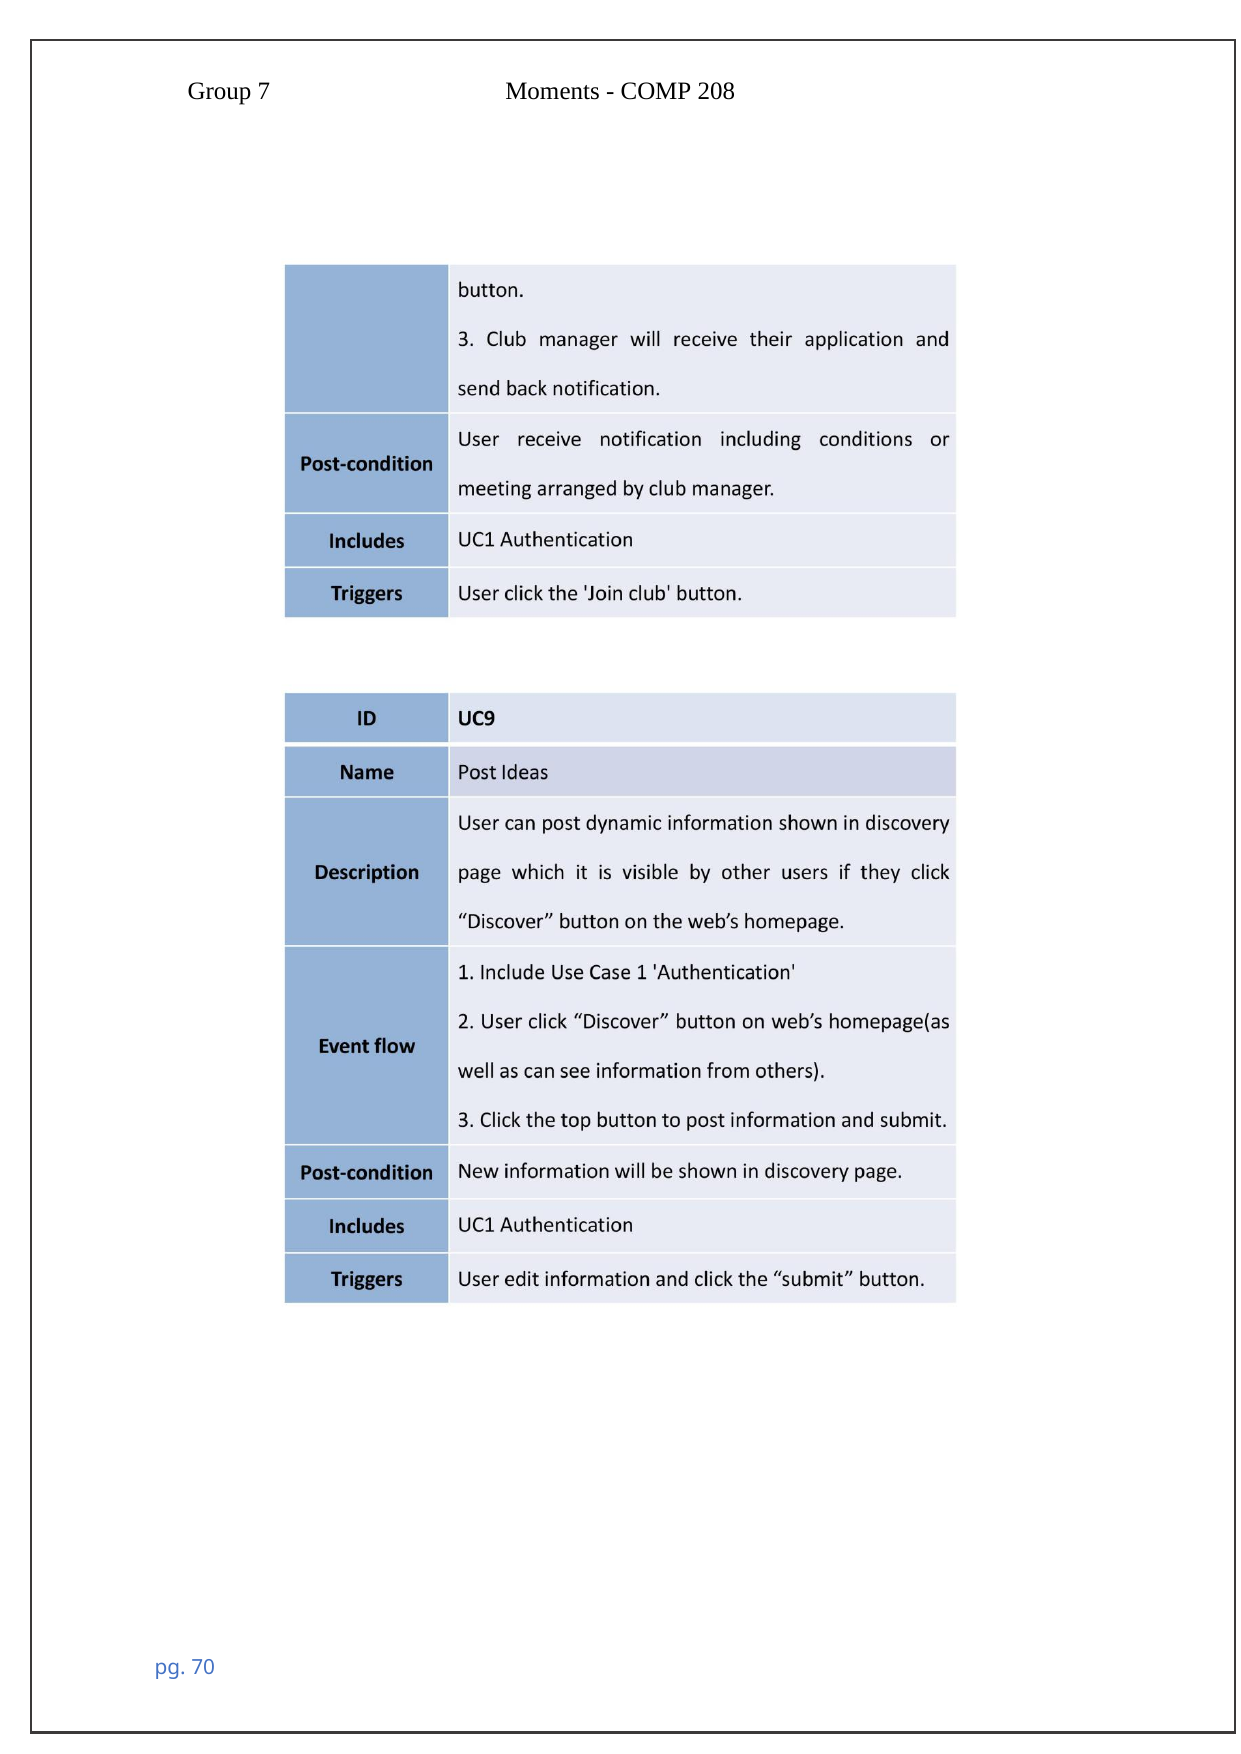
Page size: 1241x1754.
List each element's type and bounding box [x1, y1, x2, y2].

picture [150, 150, 1089, 1478]
